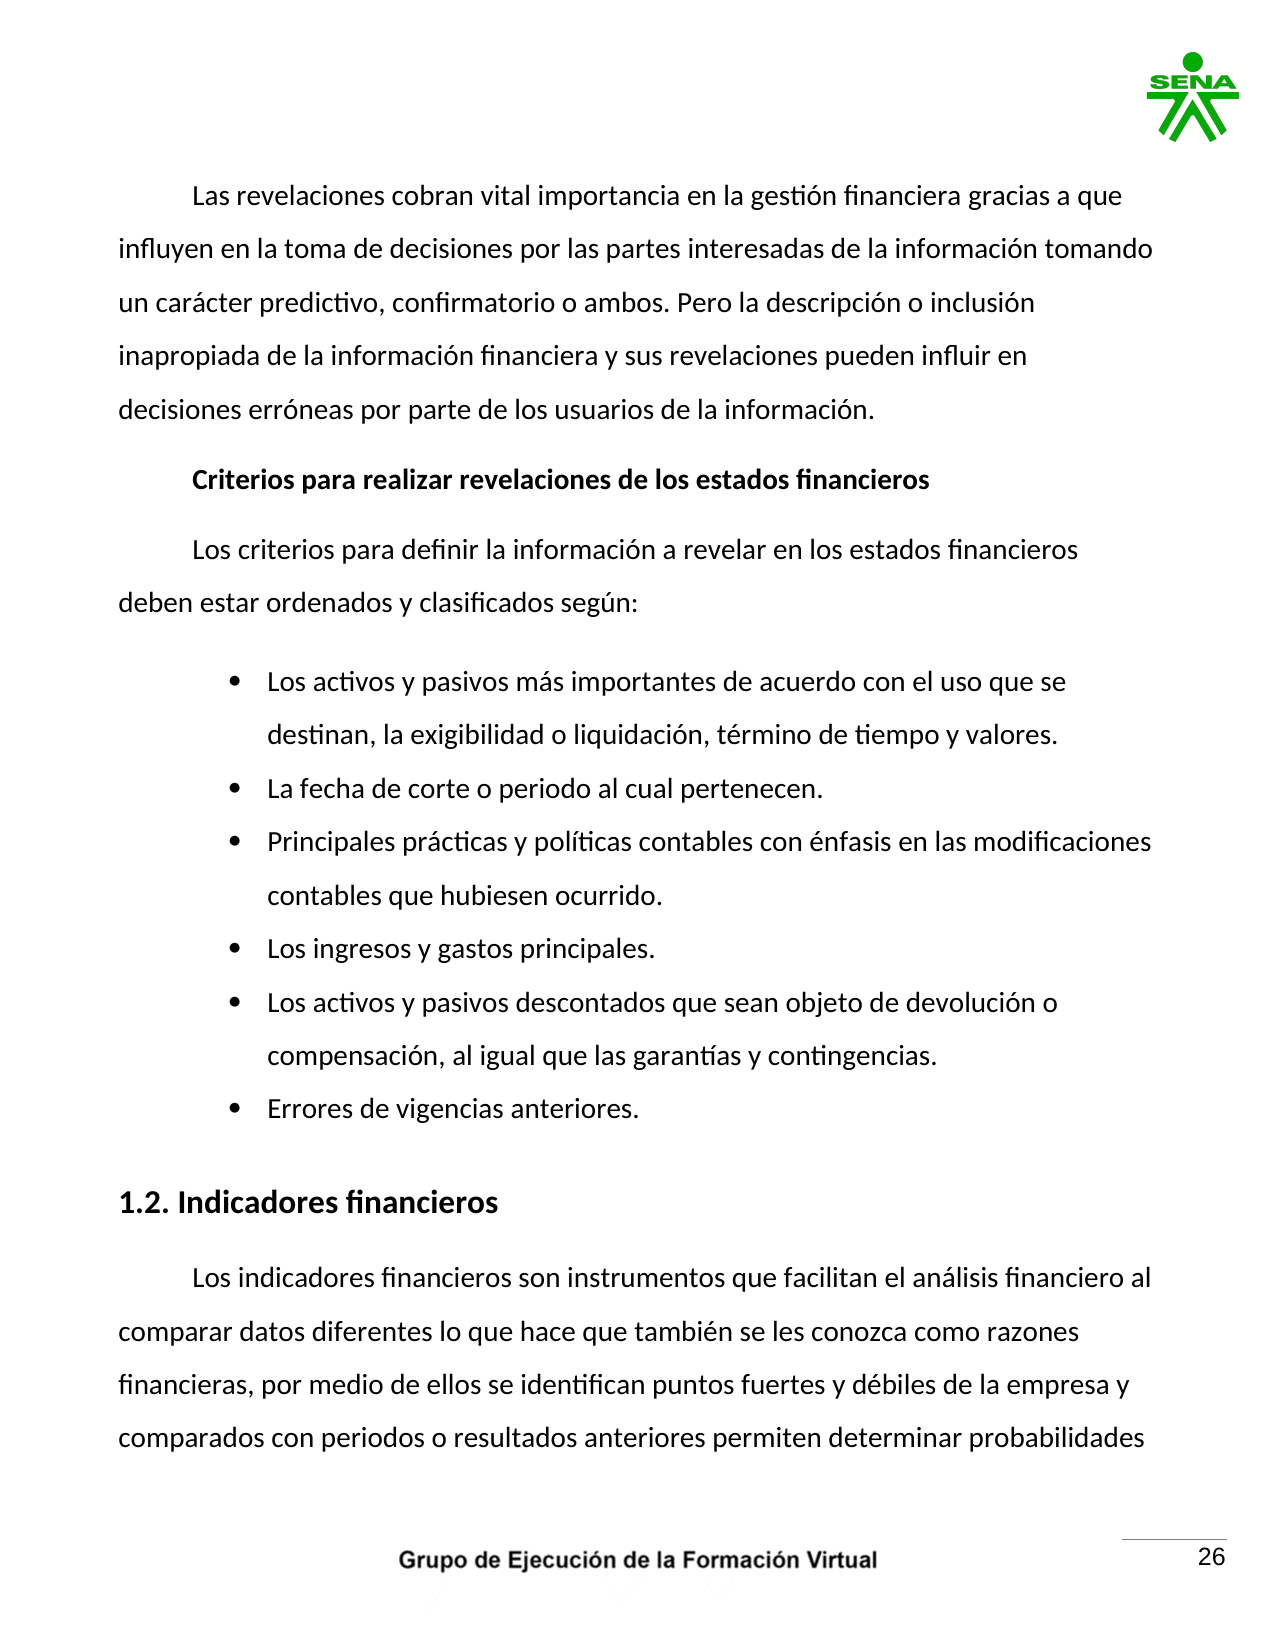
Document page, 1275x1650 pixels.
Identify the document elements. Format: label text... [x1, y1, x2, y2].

text Criterios para realizar revelaciones de los estados financieros [118, 461, 1157, 497]
list Errores de vigencias anteriores. [229, 1091, 1157, 1126]
picture [0, 1500, 1275, 1611]
list Los activos y pasivos más importantes de acuerdo con el uso que se destinan, la exigibilidad o liquidación, término de tiempo y valores. [229, 663, 1157, 752]
list La fecha de corte o periodo al cual pertenecen. [229, 770, 1157, 806]
text Las revelaciones cobran vital importancia en la gestión financiera gracias a que influyen en la toma de decisiones por las partes interesadas de la información tomando un carácter predictivo, confirmatorio o ambos. Pero la descripción o inclusión inapropiada de la información financiera y sus revelaciones pueden influir en decisiones erróneas por parte de los usuarios de la información. [118, 177, 1157, 427]
list Principales prácticas y políticas contables con énfasis en las modificaciones contables que hubiesen ocurrido. [229, 823, 1157, 912]
list Los activos y pasivos descontados que sean objeto de devolución o compensación, al igual que las garantías y contingencias. [229, 984, 1157, 1073]
text Los criterios para definir la información a revelar en los estados financieros deben estar ordenados y clasificados según: [118, 531, 1157, 620]
picture [1146, 52, 1239, 142]
list Los ingresos y gastos principales. [229, 930, 1157, 966]
subtitle Indicadores financieros [118, 1181, 1157, 1222]
